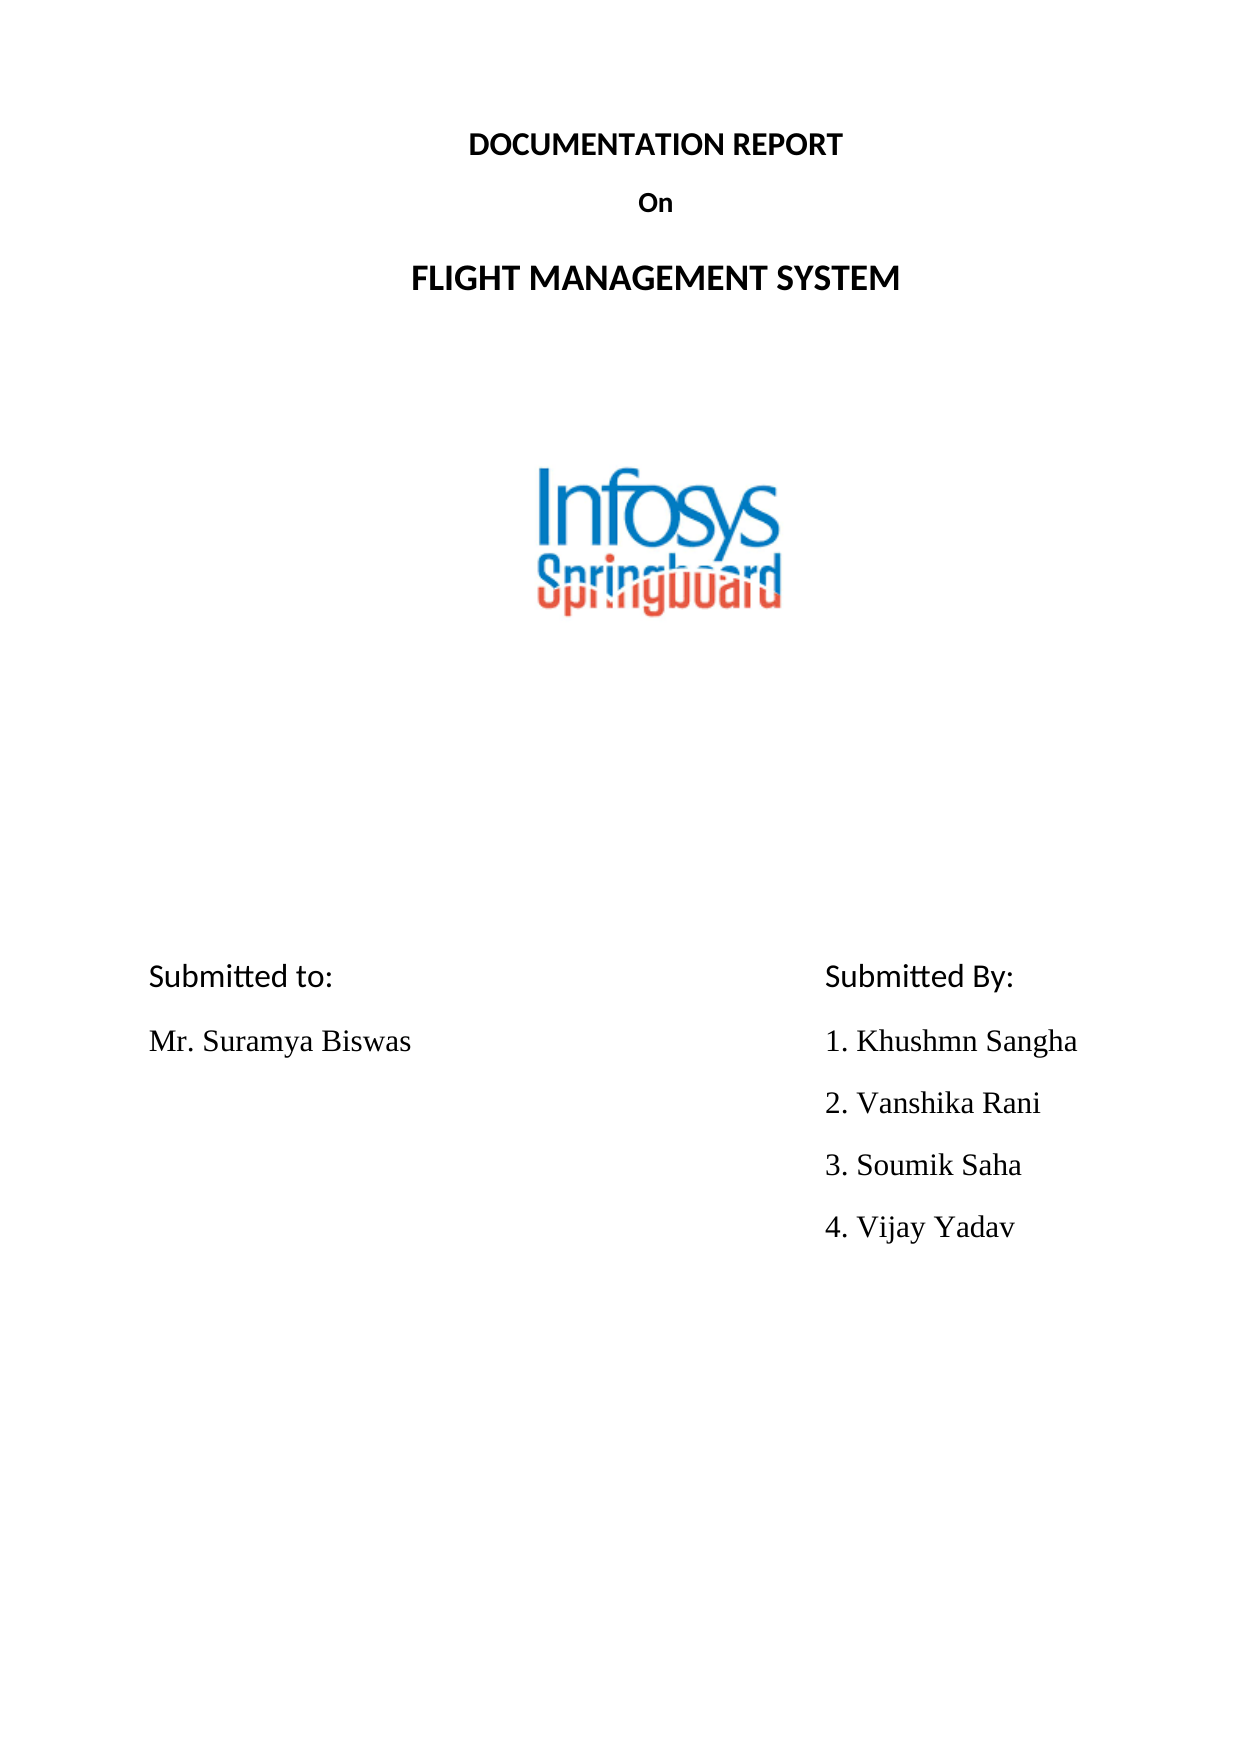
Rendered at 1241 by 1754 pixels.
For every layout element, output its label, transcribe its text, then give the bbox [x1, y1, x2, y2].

text Mr. Suramya Biswas 1. Khushmn Sangha [148, 1022, 1162, 1058]
text Submitted to: Submitted By: [148, 955, 1162, 996]
text 2. Vanshika Rani [148, 1084, 1162, 1120]
text 3. Soumik Saha [148, 1146, 1162, 1182]
text DOCUMENTATION REPORT [150, 123, 1161, 163]
text 4. Vijay Yadav [148, 1208, 1162, 1244]
subtitle FLIGHT MANAGEMENT SYSTEM [150, 254, 1162, 300]
text On [150, 184, 1162, 220]
picture [480, 373, 832, 726]
